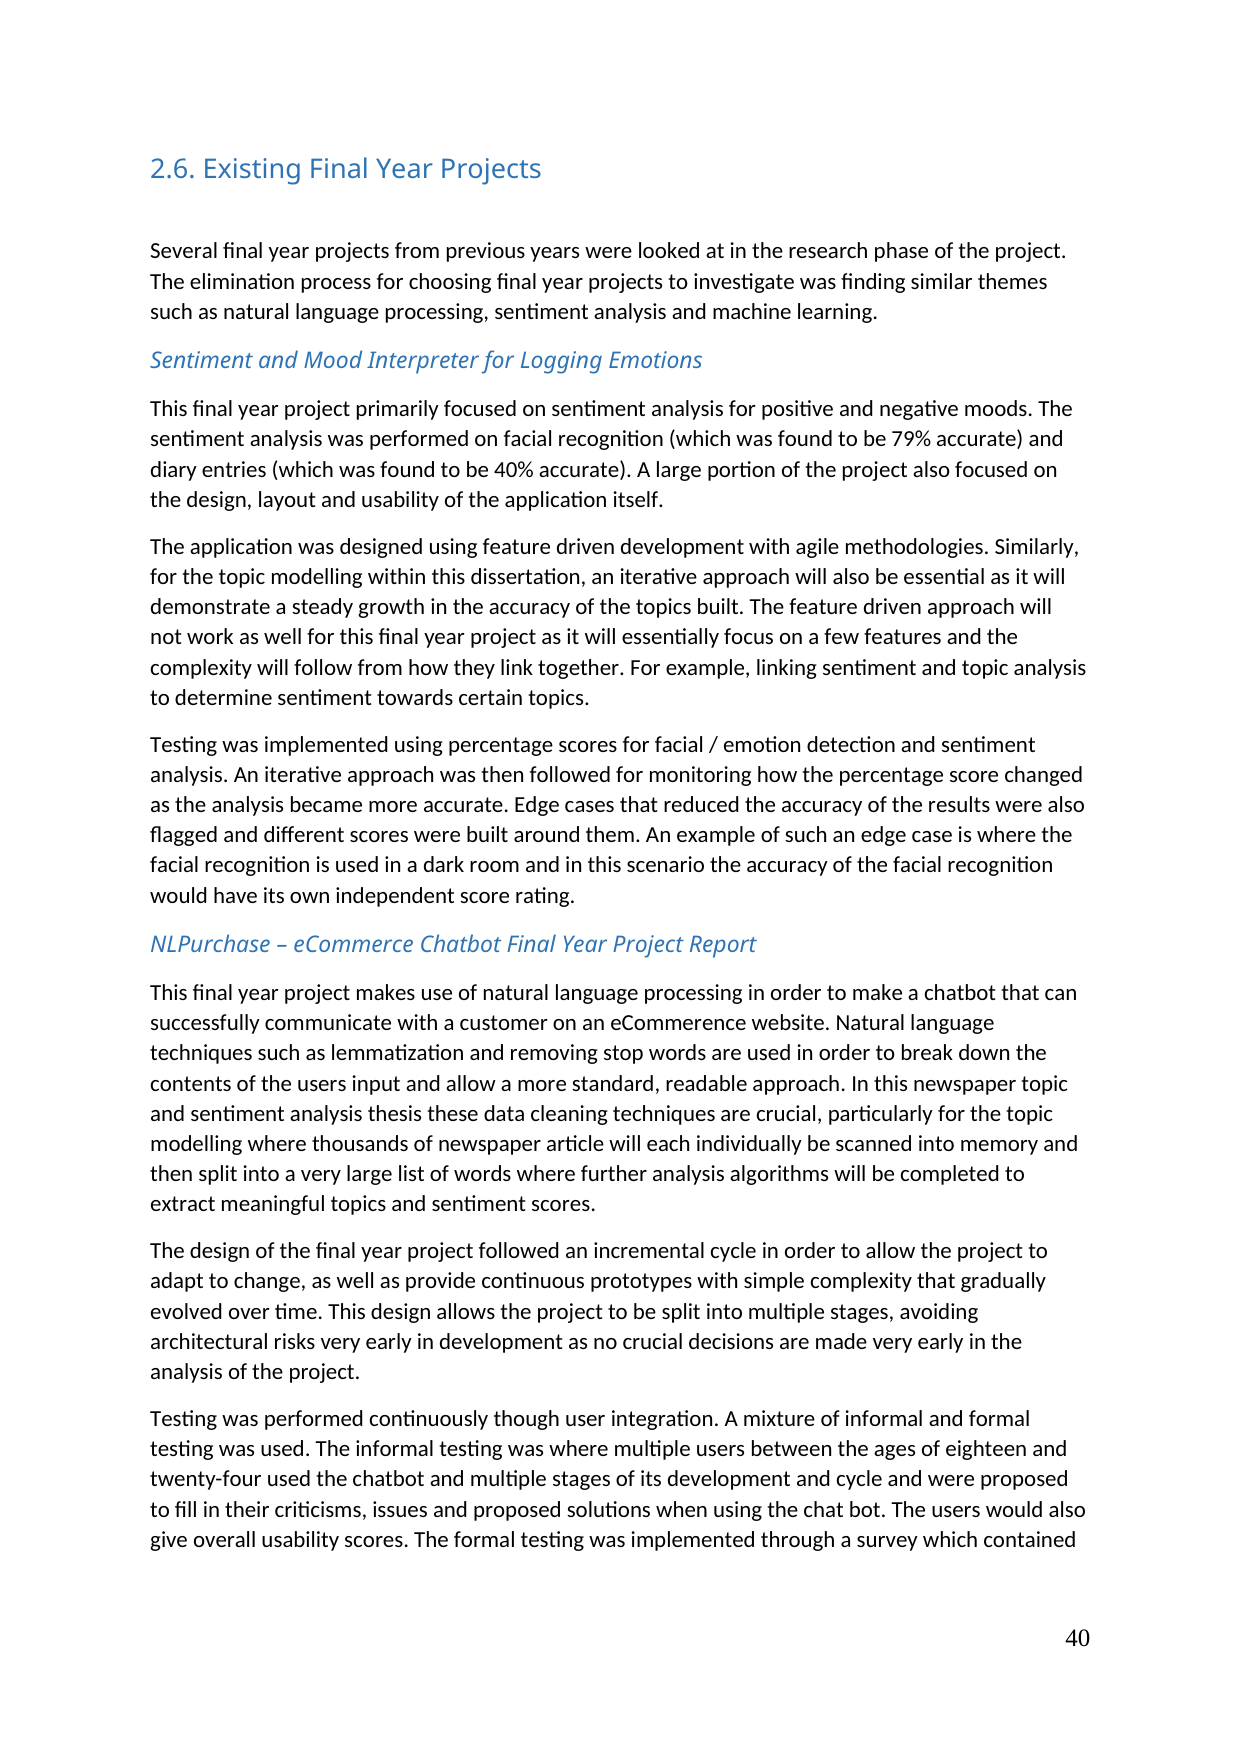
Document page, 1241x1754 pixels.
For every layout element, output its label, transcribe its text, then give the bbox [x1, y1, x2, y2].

text Testing was implemented using percentage scores for facial / emotion detection and sentiment analysis. An iterative approach was then followed for monitoring how the percentage score changed as the analysis became more accurate. Edge cases that reduced the accuracy of the results were also flagged and different scores were built around them. An example of such an edge case is where the facial recognition is used in a dark room and in this scenario the accuracy of the facial recognition would have its own independent score rating. [150, 730, 1090, 909]
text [150, 1404, 1090, 1553]
text Several final year projects from previous years were looked at in the research phase of the project. The elimination process for choosing final year projects to investigate was finding similar themes such as natural language processing, sentiment analysis and machine learning. [150, 237, 1090, 325]
text The design of the final year project followed an incremental cycle in order to allow the project to adapt to change, as well as provide continuous prototypes with simple complexity that gradually evolved over time. This design allows the project to be split into multiple stages, avoiding architectural risks very early in development as no crucial decisions are made very early in the analysis of the project. [150, 1236, 1090, 1385]
text This final year project makes use of natural language processing in order to make a chatbot that can successfully communicate with a customer on an eCommerence website. Natural language techniques such as lemmatization and removing stop words are used in order to break down the contents of the users input and allow a more standard, readable approach. In this newspaper topic and sentiment analysis thesis these data cleaning techniques are crucial, particularly for the topic modelling where thousands of newspaper article will each individually be scanned into memory and then split into a very large list of words where further analysis algorithms will be completed to extract meaningful topics and sentiment scores. [150, 978, 1090, 1218]
subtitle 2.6. Existing Final Year Projects [150, 150, 1090, 187]
text The application was designed using feature driven development with agile methodologies. Similarly, for the topic modelling within this dissertation, an iterative approach will also be essential as it will demonstrate a steady growth in the accuracy of the topics built. The feature driven approach will not work as well for this final year project as it will essentially focus on a few features and the complexity will follow from how they link together. For example, linking sentiment and topic analysis to determine sentiment towards certain topics. [150, 532, 1090, 711]
text Sentiment and Mood Interpreter for Logging Emotions [150, 344, 1090, 375]
text This final year project primarily focused on sentiment analysis for positive and negative moods. The sentiment analysis was performed on facial recognition (which was found to be 79% accurate) and diary entries (which was found to be 40% accurate). A large portion of the project also focused on the design, layout and usability of the application itself. [150, 394, 1090, 513]
text NLPurchase – eCommerce Chatbot Final Year Project Report [150, 928, 1090, 959]
